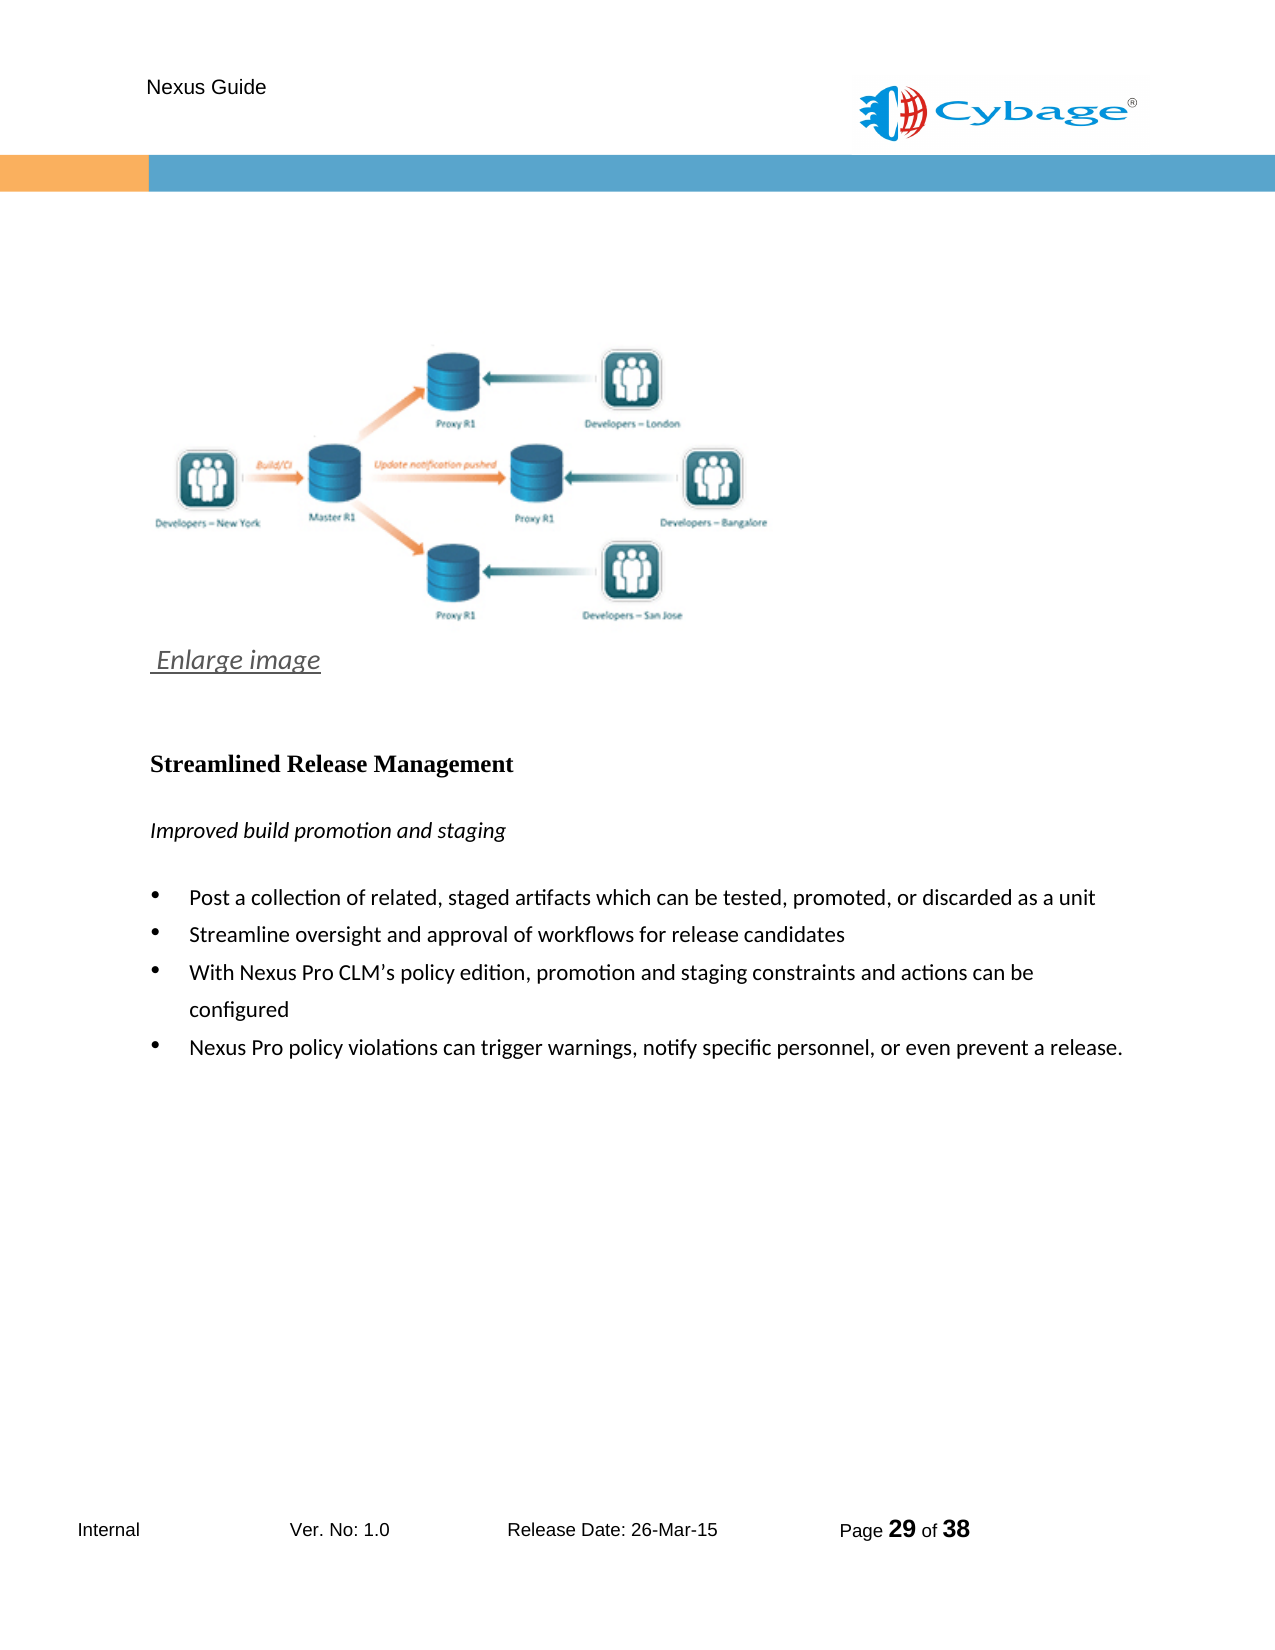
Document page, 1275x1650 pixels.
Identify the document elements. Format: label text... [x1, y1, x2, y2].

picture [150, 252, 775, 640]
list With Nexus Pro CLM’s policy edition, promotion and staging constraints and actions can be configured [152, 948, 1125, 1023]
picture [851, 75, 1150, 155]
list Post a collection of related, staged artifacts which can be tested, promoted, or discarded as a unit [152, 873, 1125, 911]
text Enlarge image [150, 639, 1125, 677]
list Streamline oversight and approval of workflows for release candidates [152, 911, 1125, 948]
list Nexus Pro policy violations can trigger warnings, notify specific personnel, or even prevent a release. [152, 1023, 1125, 1061]
subtitle Streamlined Release Management [150, 706, 1125, 778]
text Improved build promotion and staging [150, 807, 1125, 844]
